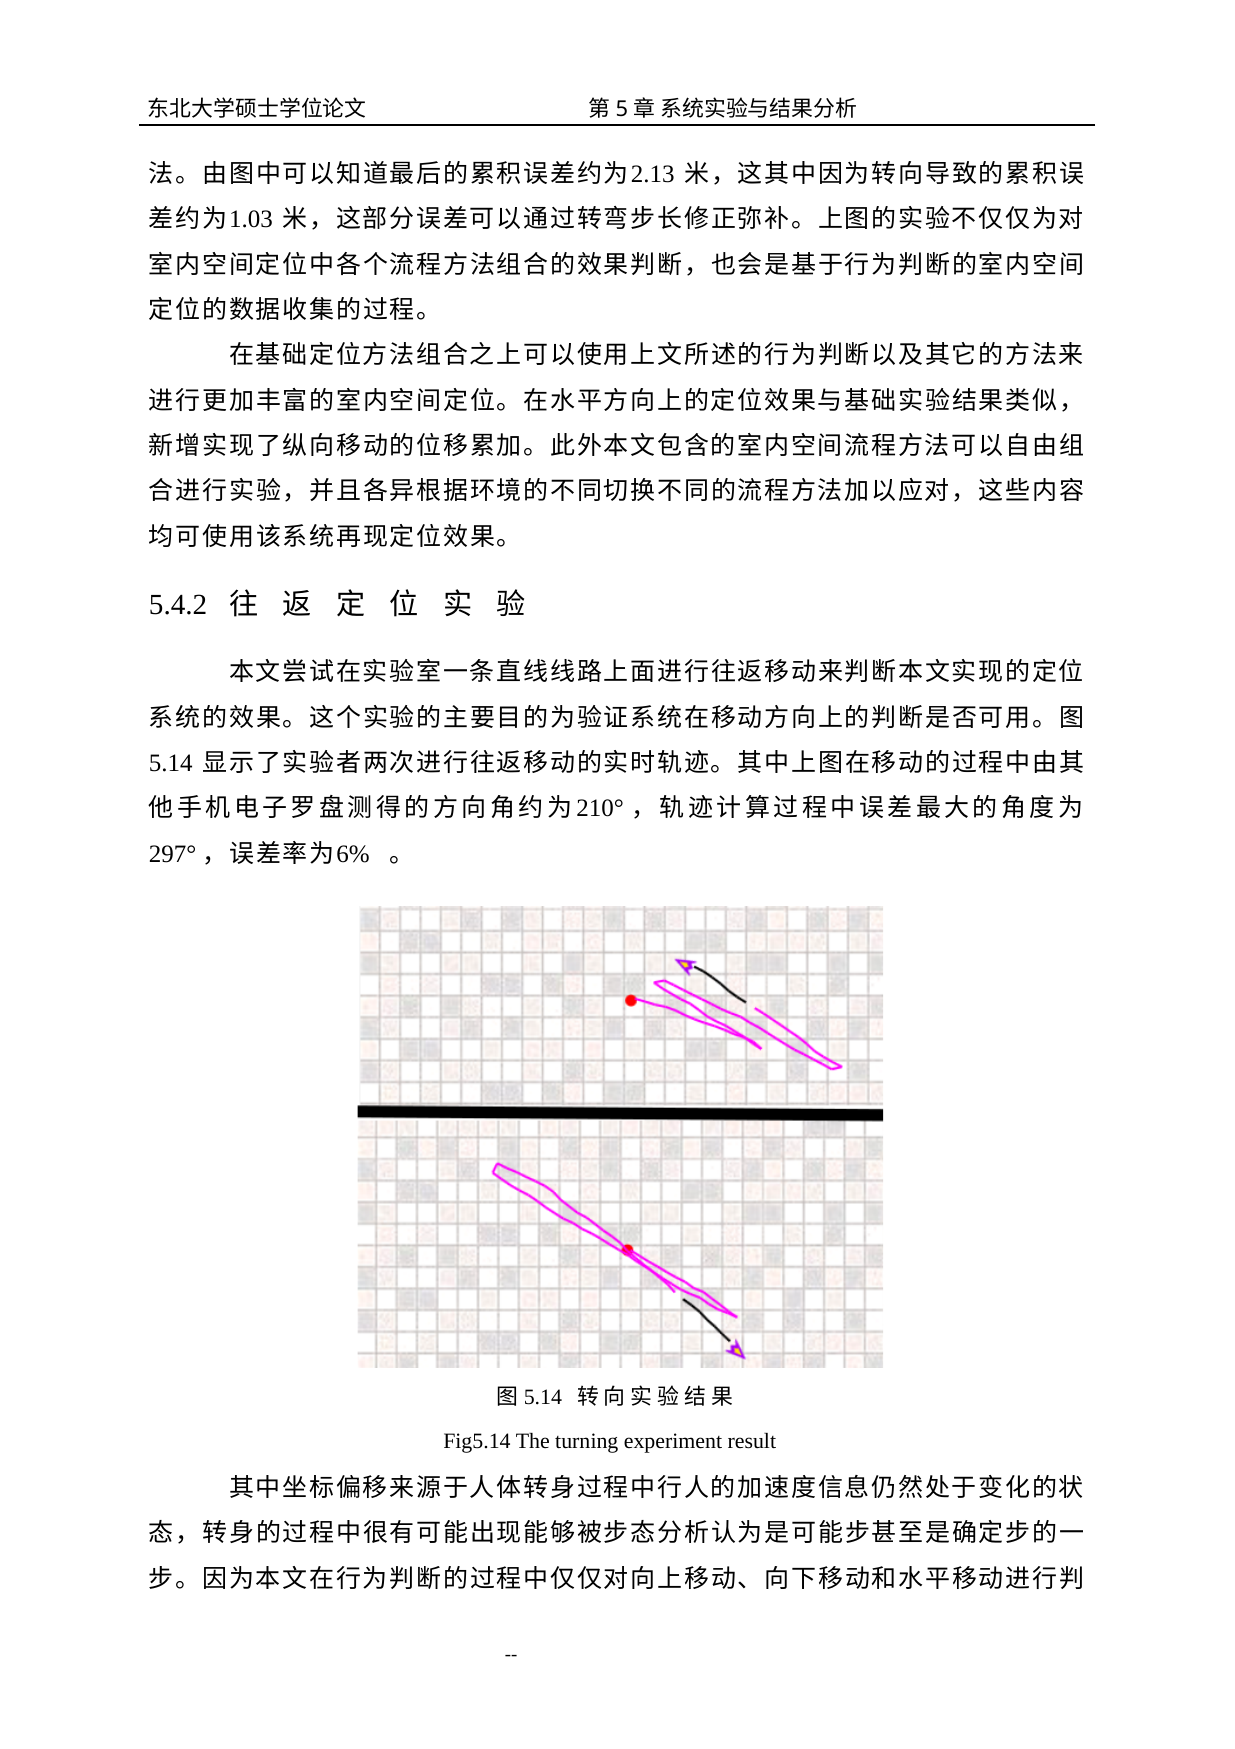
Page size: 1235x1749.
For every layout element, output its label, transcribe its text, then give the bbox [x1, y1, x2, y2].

picture [357, 906, 884, 1368]
text Fig5.14 The turning experiment result [149, 1418, 1086, 1463]
text 在基础定位方法组合之上可以使用上文所述的行为判断以及其它的方法来进行更加丰富的室内空间定位。在水平方向上的定位效果与基础实验结果类似，新增实现了纵向移动的位移累加。此外本文包含的室内空间流程方法可以自由组合进行实验，并且各异根据环境的不同切换不同的流程方法加以应对，这些内容均可使用该系统再现定位效果。 [149, 330, 1086, 557]
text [149, 1463, 1086, 1599]
subtitle 往返定位实验 [143, 579, 1086, 625]
text 本文尝试在实验室一条直线线路上面进行往返移动来判断本文实现的定位系统的效果。这个实验的主要目的为验证系统在移动方向上的判断是否可用。图5.14显示了实验者两次进行往返移动的实时轨迹。其中上图在移动的过程中由其他手机电子罗盘测得的方向角约为210°，轨迹计算过程中误差最大的角度为297°，误差率为6%。 [149, 647, 1086, 874]
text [149, 149, 1086, 330]
